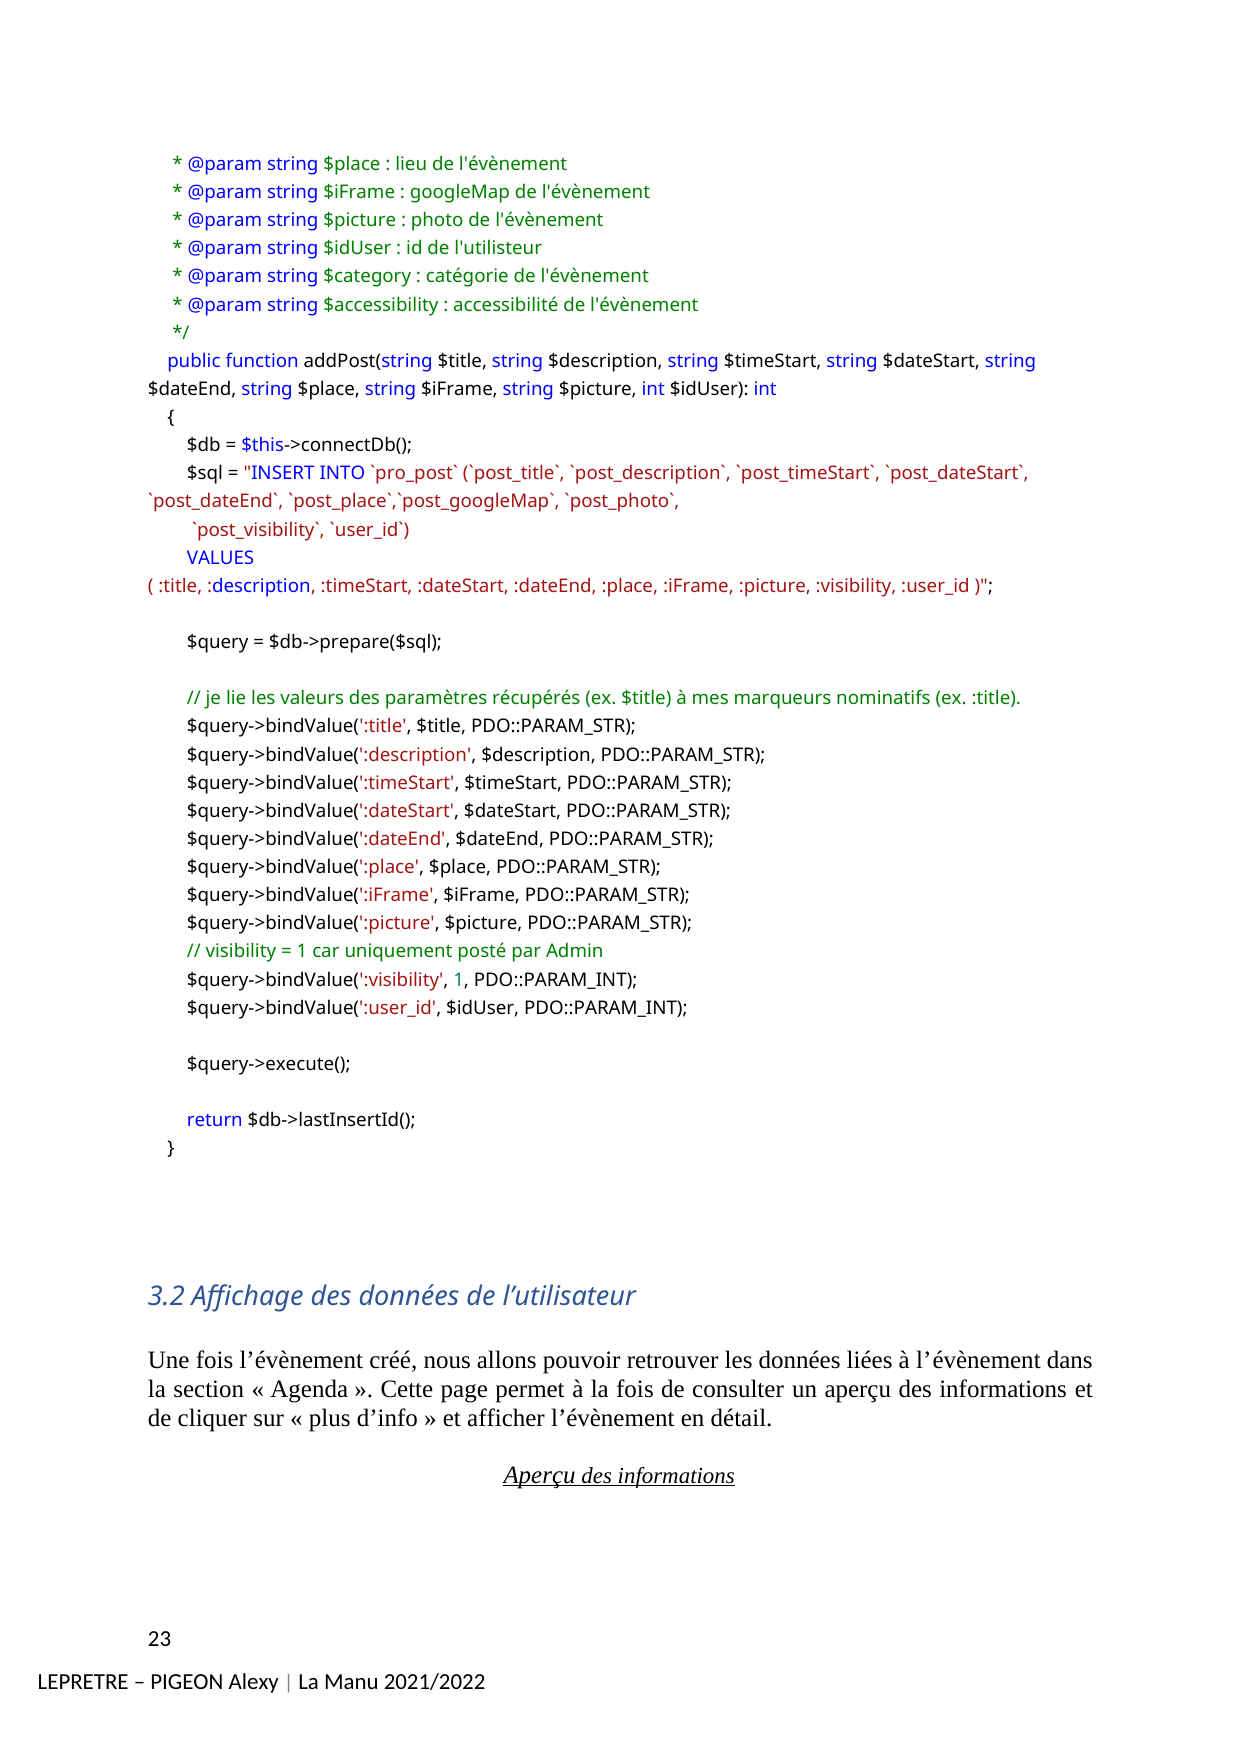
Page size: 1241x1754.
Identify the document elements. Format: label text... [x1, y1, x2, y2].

text * @param string $iFrame : googleMap de l'évènement [148, 176, 1093, 204]
text $query->bindValue(':dateEnd', $dateEnd, PDO::PARAM_STR); [148, 823, 1093, 851]
text * @param string $picture : photo de l'évènement [148, 204, 1093, 232]
text $sql = "INSERT INTO `pro_post` (`post_title`, `post_description`, `post_timeStart`, `post_dateStart`, `post_dateEnd`, `post_place`,`post_googleMap`, `post_photo`, [148, 457, 1093, 513]
text * @param string $accessibility : accessibilité de l'évènement [148, 288, 1093, 316]
subtitle 3.2 Affichage des données de l’utilisateur [148, 1277, 1093, 1314]
text // je lie les valeurs des paramètres récupérés (ex. $title) à mes marqueurs nominatifs (ex. :title). [148, 682, 1093, 710]
text // visibility = 1 car uniquement posté par Admin [148, 935, 1093, 963]
text } [148, 1132, 1093, 1160]
text $query->execute(); [148, 1048, 1093, 1076]
text VALUES ( :title, :description, :timeStart, :dateStart, :dateEnd, :place, :iFrame, :picture, :visibility, :user_id )"; [148, 541, 1093, 598]
text */ [148, 316, 1093, 344]
text public function addPost(string $title, string $description, string $timeStart, string $dateStart, string $dateEnd, string $place, string $iFrame, string $picture, int $idUser): int [148, 344, 1093, 401]
text $query->bindValue(':iFrame', $iFrame, PDO::PARAM_STR); [148, 879, 1093, 907]
text `post_visibility`, `user_id`) [148, 513, 1093, 541]
text $query->bindValue(':timeStart', $timeStart, PDO::PARAM_STR); [148, 766, 1093, 794]
text Une fois l’évènement créé, nous allons pouvoir retrouver les données liées à l’évènement dans la section « Agenda ». Cette page permet à la fois de consulter un aperçu des informations et de cliquer sur « plus d’info » et afficher l’évènement en détail. [148, 1345, 1093, 1432]
text * @param string $category : catégorie de l'évènement [148, 260, 1093, 288]
text $query->bindValue(':visibility', 1, PDO::PARAM_INT); [148, 963, 1093, 991]
text Aperçu des informations [148, 1460, 1093, 1489]
text $query->bindValue(':user_id', $idUser, PDO::PARAM_INT); [148, 991, 1093, 1019]
text $query->bindValue(':description', $description, PDO::PARAM_STR); [148, 738, 1093, 766]
text $db = $this->connectDb(); [148, 429, 1093, 457]
text $query->bindValue(':title', $title, PDO::PARAM_STR); [148, 710, 1093, 738]
text return $db->lastInsertId(); [148, 1104, 1093, 1132]
text * @param string $place : lieu de l'évènement [148, 148, 1093, 176]
text * @param string $idUser : id de l'utilisteur [148, 232, 1093, 260]
text $query->bindValue(':picture', $picture, PDO::PARAM_STR); [148, 907, 1093, 935]
text $query->bindValue(':place', $place, PDO::PARAM_STR); [148, 851, 1093, 879]
text $query = $db->prepare($sql); [148, 626, 1093, 654]
text $query->bindValue(':dateStart', $dateStart, PDO::PARAM_STR); [148, 794, 1093, 823]
text { [148, 401, 1093, 429]
